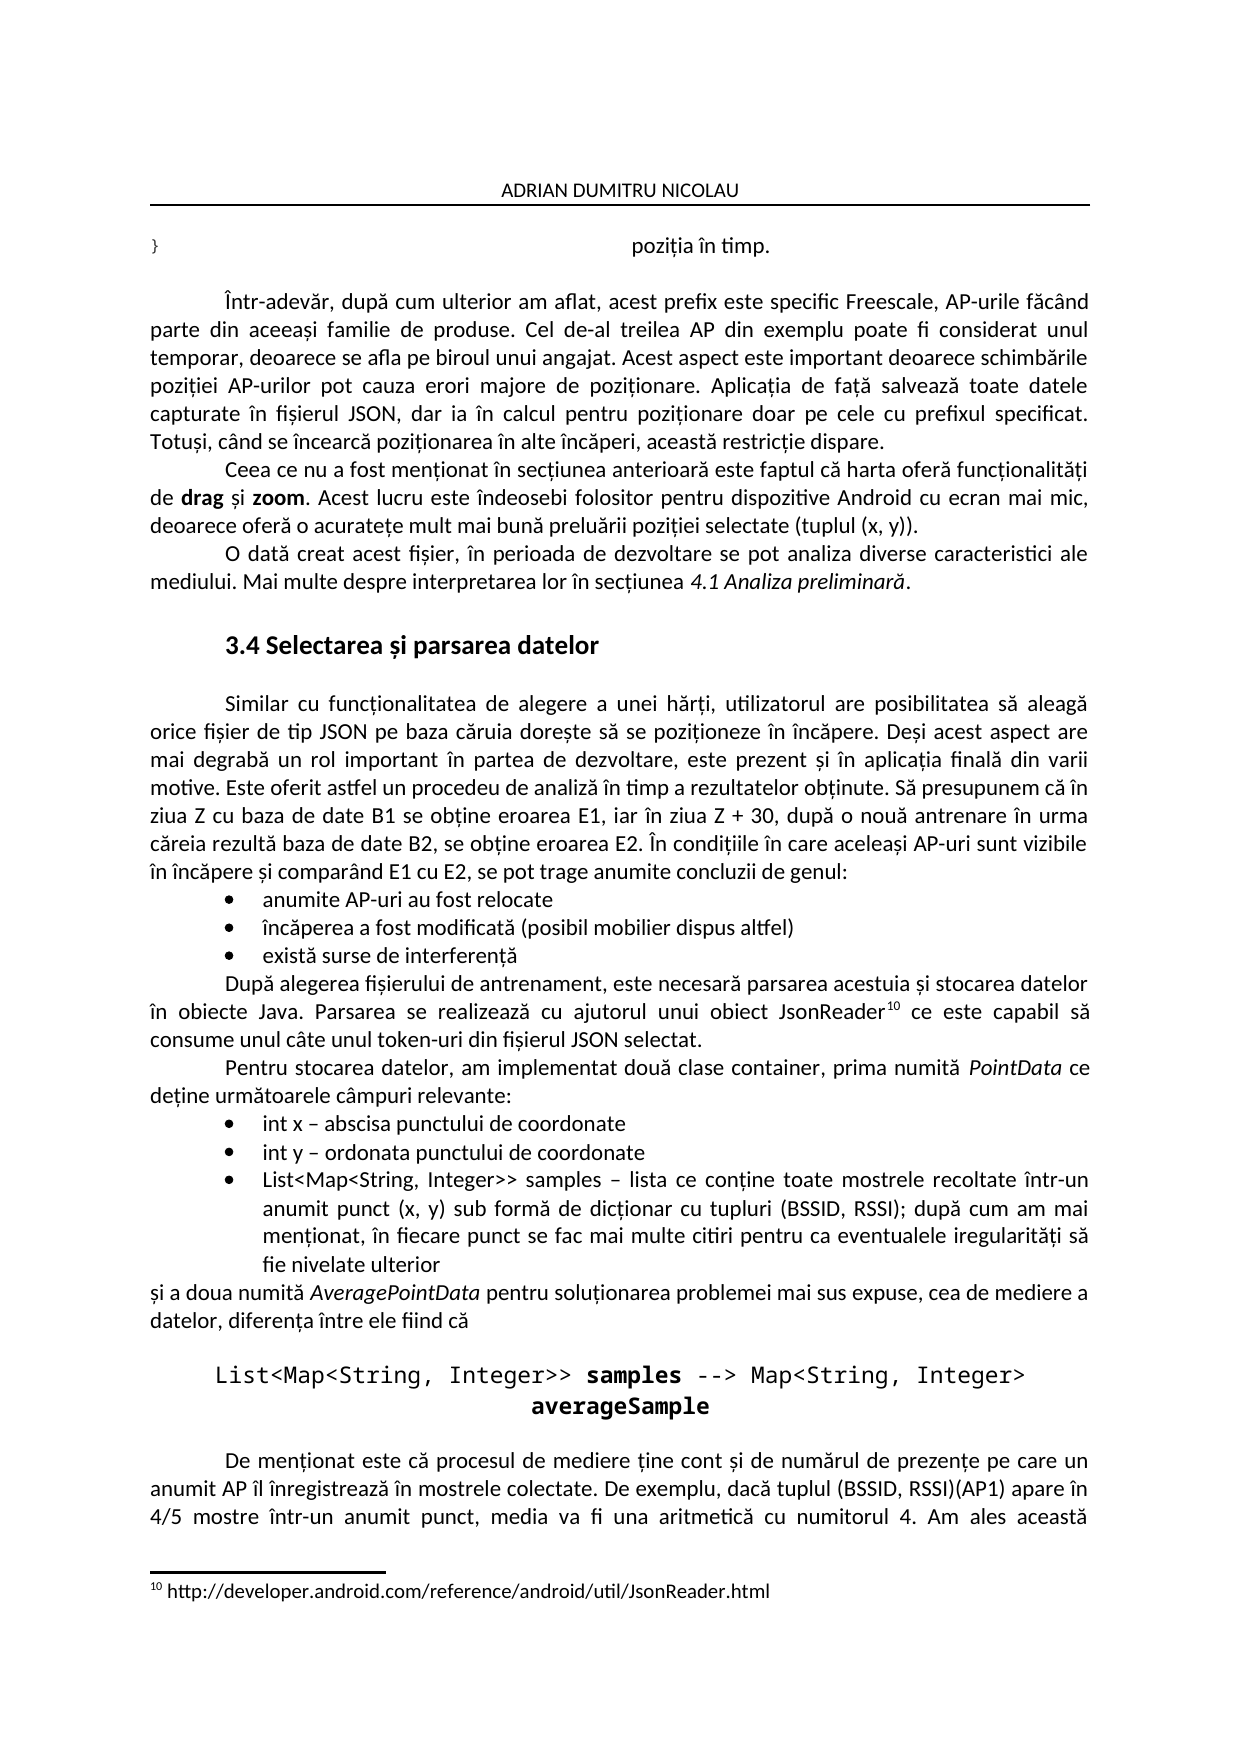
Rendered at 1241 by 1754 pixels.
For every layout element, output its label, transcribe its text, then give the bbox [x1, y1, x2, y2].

text Ceea ce nu a fost menționat în secțiunea anterioară este faptul că harta oferă funcționalități de drag și zoom. Acest lucru este îndeosebi folositor pentru dispozitive Android cu ecran mai mic, deoarece oferă o acuratețe mult mai bună preluării poziției selectate (tuplul (x, y)). [150, 455, 1090, 539]
text Într-adevăr, după cum ulterior am aflat, acest prefix este specific Freescale, AP-urile făcând parte din aceeași familie de produse. Cel de-al treilea AP din exemplu poate fi considerat unul temporar, deoarece se afla pe biroul unui angajat. Acest aspect este important deoarece schimbările poziției AP-urilor pot cauza erori majore de poziționare. Aplicația de față salvează toate datele capturate în fișierul JSON, dar ia în calcul pentru poziționare doar pe cele cu prefixul specificat. Totuși, când se încearcă poziționarea în alte încăperi, această restricție dispare. [150, 287, 1090, 455]
text List<Map<String, Integer>> samples --> Map<String, Integer> averageSample [150, 1359, 1090, 1421]
list încăperea a fost modificată (posibil mobilier dispus altfel) [225, 913, 1090, 941]
text Pentru stocarea datelor, am implementat două clase container, prima numită PointData ce deține următoarele câmpuri relevante: [150, 1053, 1090, 1109]
list int x – abscisa punctului de coordonate [225, 1109, 1090, 1138]
text Similar cu funcționalitatea de alegere a unei hărți, utilizatorul are posibilitatea să aleagă orice fișier de tip JSON pe baza căruia dorește să se poziționeze în încăpere. Deși acest aspect are mai degrabă un rol important în partea de dezvoltare, este prezent și în aplicația finală din varii motive. Este oferit astfel un procedeu de analiză în timp a rezultatelor obținute. Să presupunem că în ziua Z cu baza de date B1 se obține eroarea E1, iar în ziua Z + 30, după o nouă antrenare în urma căreia rezultă baza de date B2, se obține eroarea E2. În condițiile în care aceleași AP-uri sunt vizibile în încăpere și comparând E1 cu E2, se pot trage anumite concluzii de genul: [150, 689, 1090, 885]
text După alegerea fișierului de antrenament, este necesară parsarea acestuia și stocarea datelor în obiecte Java. Parsarea se realizează cu ajutorul unui obiect JsonReader ce este capabil să consume unul câte unul token-uri din fișierul JSON selectat. [150, 969, 1090, 1053]
list List<Map<String, Integer>> samples – lista ce conține toate mostrele recoltate într-un anumit punct (x, y) sub formă de dicționar cu tupluri (BSSID, RSSI); după cum am mai menționat, în fiecare punct se fac mai multe citiri pentru ca eventualele iregularități să fie nivelate ulterior [225, 1166, 1090, 1278]
text și a doua numită AveragePointData pentru soluționarea problemei mai sus expuse, cea de mediere a datelor, diferența între ele fiind că [150, 1278, 1090, 1334]
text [150, 1446, 1090, 1530]
list anumite AP-uri au fost relocate [225, 885, 1090, 913]
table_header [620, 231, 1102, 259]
list există surse de interferență [225, 941, 1090, 969]
list int y – ordonata punctului de coordonate [225, 1138, 1090, 1166]
text O dată creat acest fișier, în perioada de dezvoltare se pot analiza diverse caracteristici ale mediului. Mai multe despre interpretarea lor în secțiunea 4.1 Analiza preliminară. [150, 539, 1090, 595]
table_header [139, 231, 620, 259]
subtitle 3.4 Selectarea și parsarea datelor [150, 628, 1090, 661]
